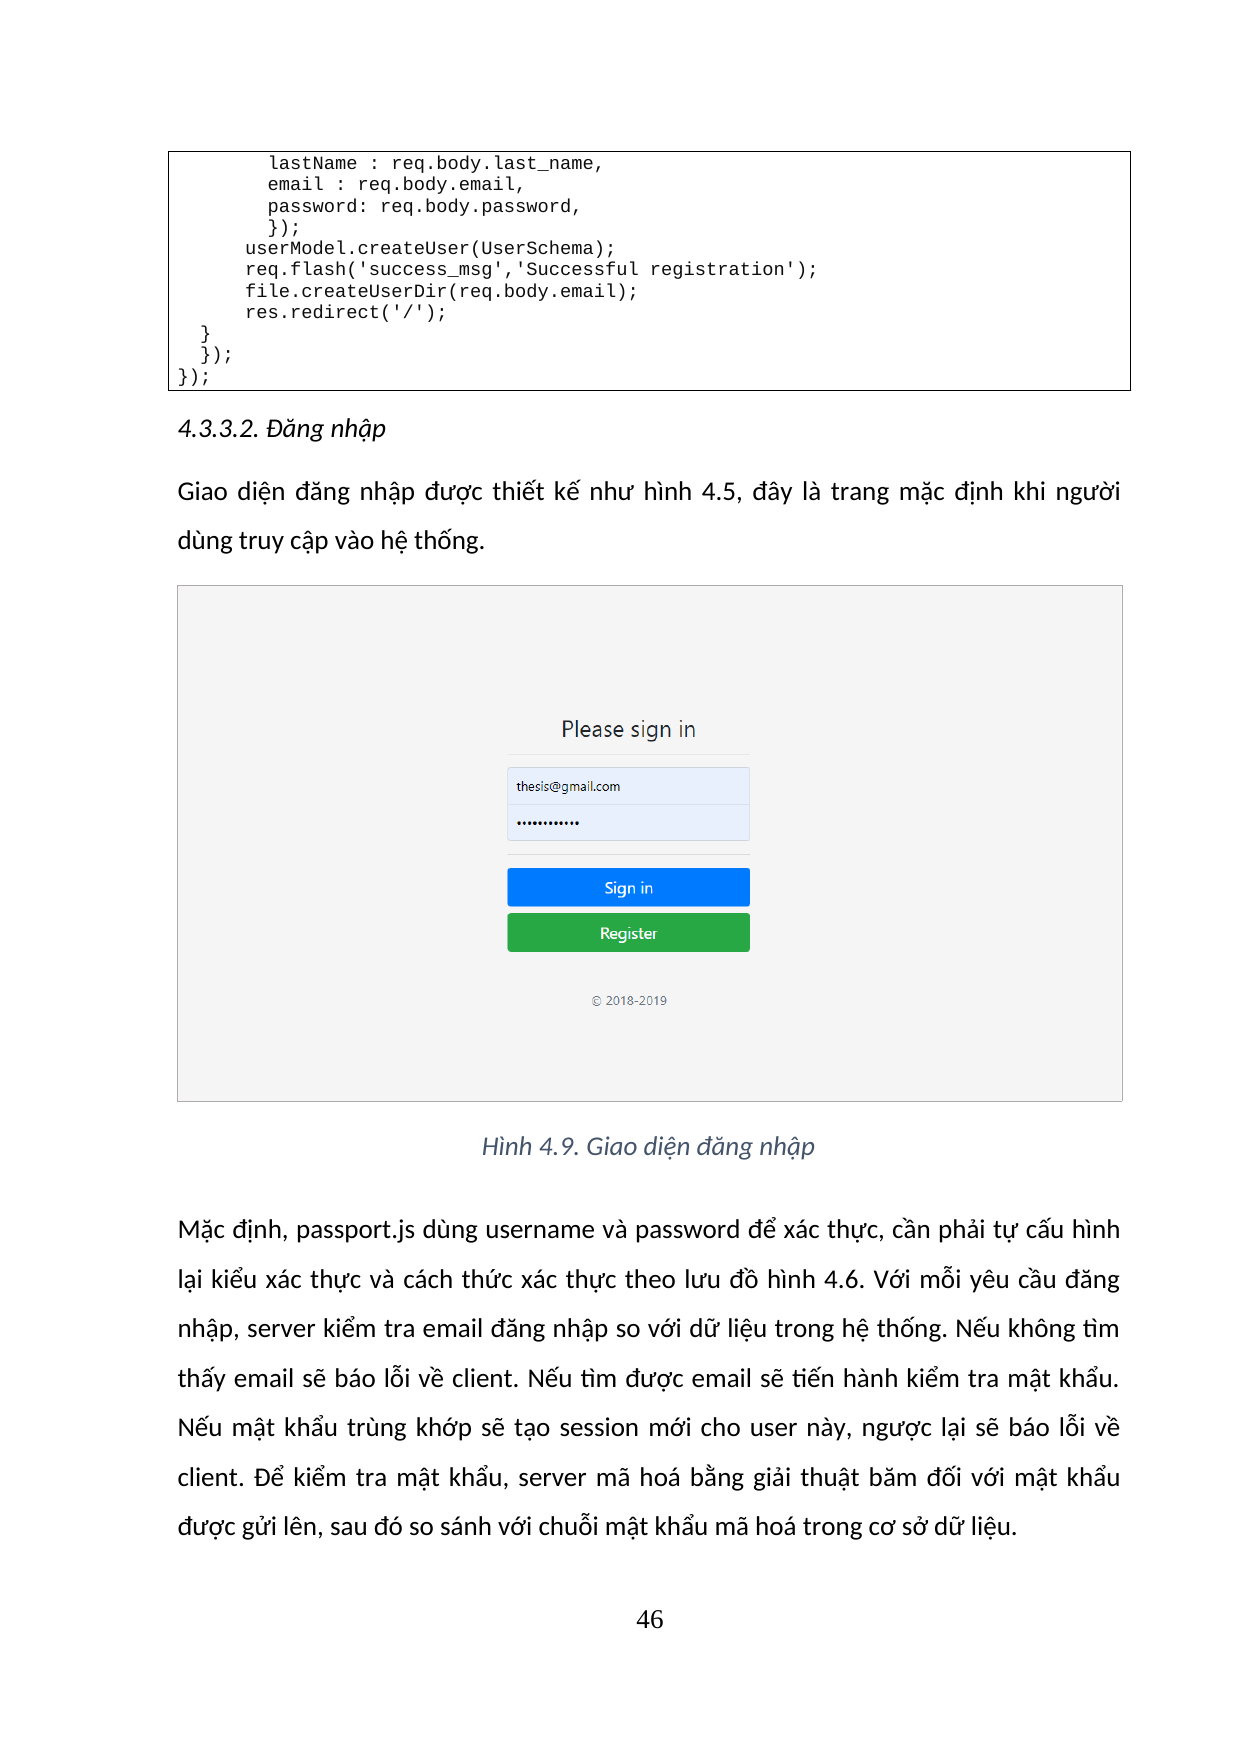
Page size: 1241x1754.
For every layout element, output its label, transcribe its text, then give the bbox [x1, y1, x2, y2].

text } [177, 324, 1122, 345]
text password: req.body.password, [177, 196, 1122, 218]
text email : req.body.email, [177, 175, 1122, 196]
text userModel.createUser(UserSchema); [177, 239, 1122, 260]
picture [178, 586, 1122, 1101]
text }); [177, 345, 1122, 363]
text Mặc định, passport.js dùng username và password để xác thực, cần phải tự cấu hình lại kiểu xác thực và cách thức xác thực theo lưu đồ hình 4.6. Với mỗi yêu cầu đăng nhập, server kiểm tra email đăng nhập so với dữ liệu trong hệ thống. Nếu không tìm thấy email sẽ báo lỗi về client. Nếu tìm được email sẽ tiến hành kiểm tra mật khẩu. Nếu mật khẩu trùng khớp sẽ tạo session mới cho user này, ngược lại sẽ báo lỗi về client. Để kiểm tra mật khẩu, server mã hoá bằng giải thuật băm đối với mật khẩu được gửi lên, sau đó so sánh với chuỗi mật khẩu mã hoá trong cơ sở dữ liệu. [177, 1212, 1122, 1542]
text res.redirect('/'); [177, 303, 1122, 324]
text Giao diện đăng nhập được thiết kế như hình 4.5, đây là trang mặc định khi người dùng truy cập vào hệ thống. [177, 474, 1122, 556]
text }); [177, 218, 1122, 239]
subtitle Đăng nhập [177, 412, 1122, 445]
text file.createUserDir(req.body.email); [177, 281, 1122, 303]
text }); [169, 363, 1130, 390]
text req.flash('success_msg','Successful registration'); [177, 260, 1122, 281]
text lastName : req.body.last_name, [169, 152, 1130, 175]
